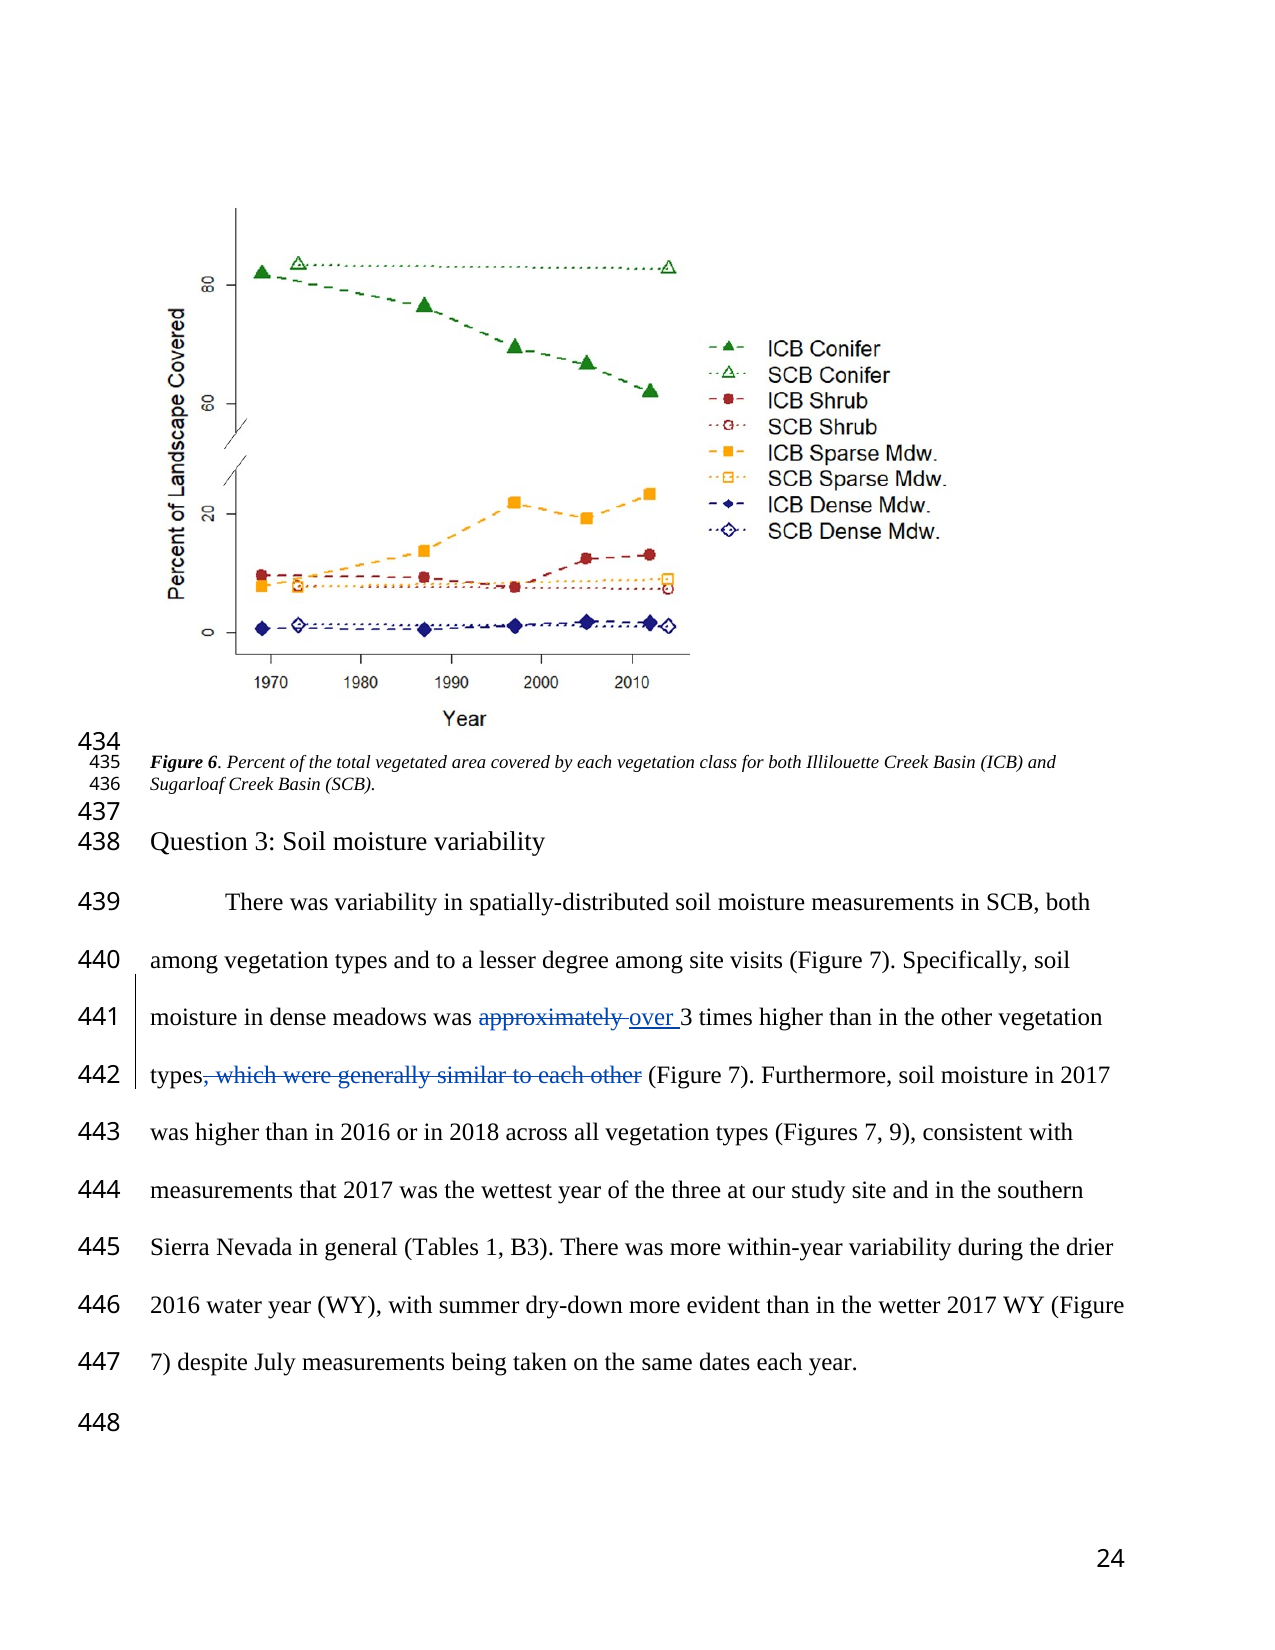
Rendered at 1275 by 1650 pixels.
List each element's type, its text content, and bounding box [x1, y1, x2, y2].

text There was variability in spatially-distributed soil moisture measurements in SCB, both among vegetation types and to a lesser degree among site visits (Figure 7). Specifically, soil moisture in dense meadows was 3 times higher than in the other vegetation types (Figure 7). Furthermore, soil moisture in 2017 was higher than in 2016 or in 2018 across all vegetation types (Figures 7, 9), consistent with measurements that 2017 was the wettest year of the three at our study site and in the southern Sierra Nevada in general (Tables 1, B3). There was more within-year variability during the drier 2016 water year (WY), with summer dry-down more evident than in the wetter 2017 WY (Figure 7) despite July measurements being taken on the same dates each year. [150, 887, 1125, 1376]
text Figure 6. Percent of the total vegetated area covered by each vegetation class for both Illilouette Creek Basin (ICB) and Sugarloaf Creek Basin (SCB). [150, 751, 1125, 794]
text Question 3: Soil moisture variability [150, 825, 1125, 856]
picture [150, 150, 952, 751]
